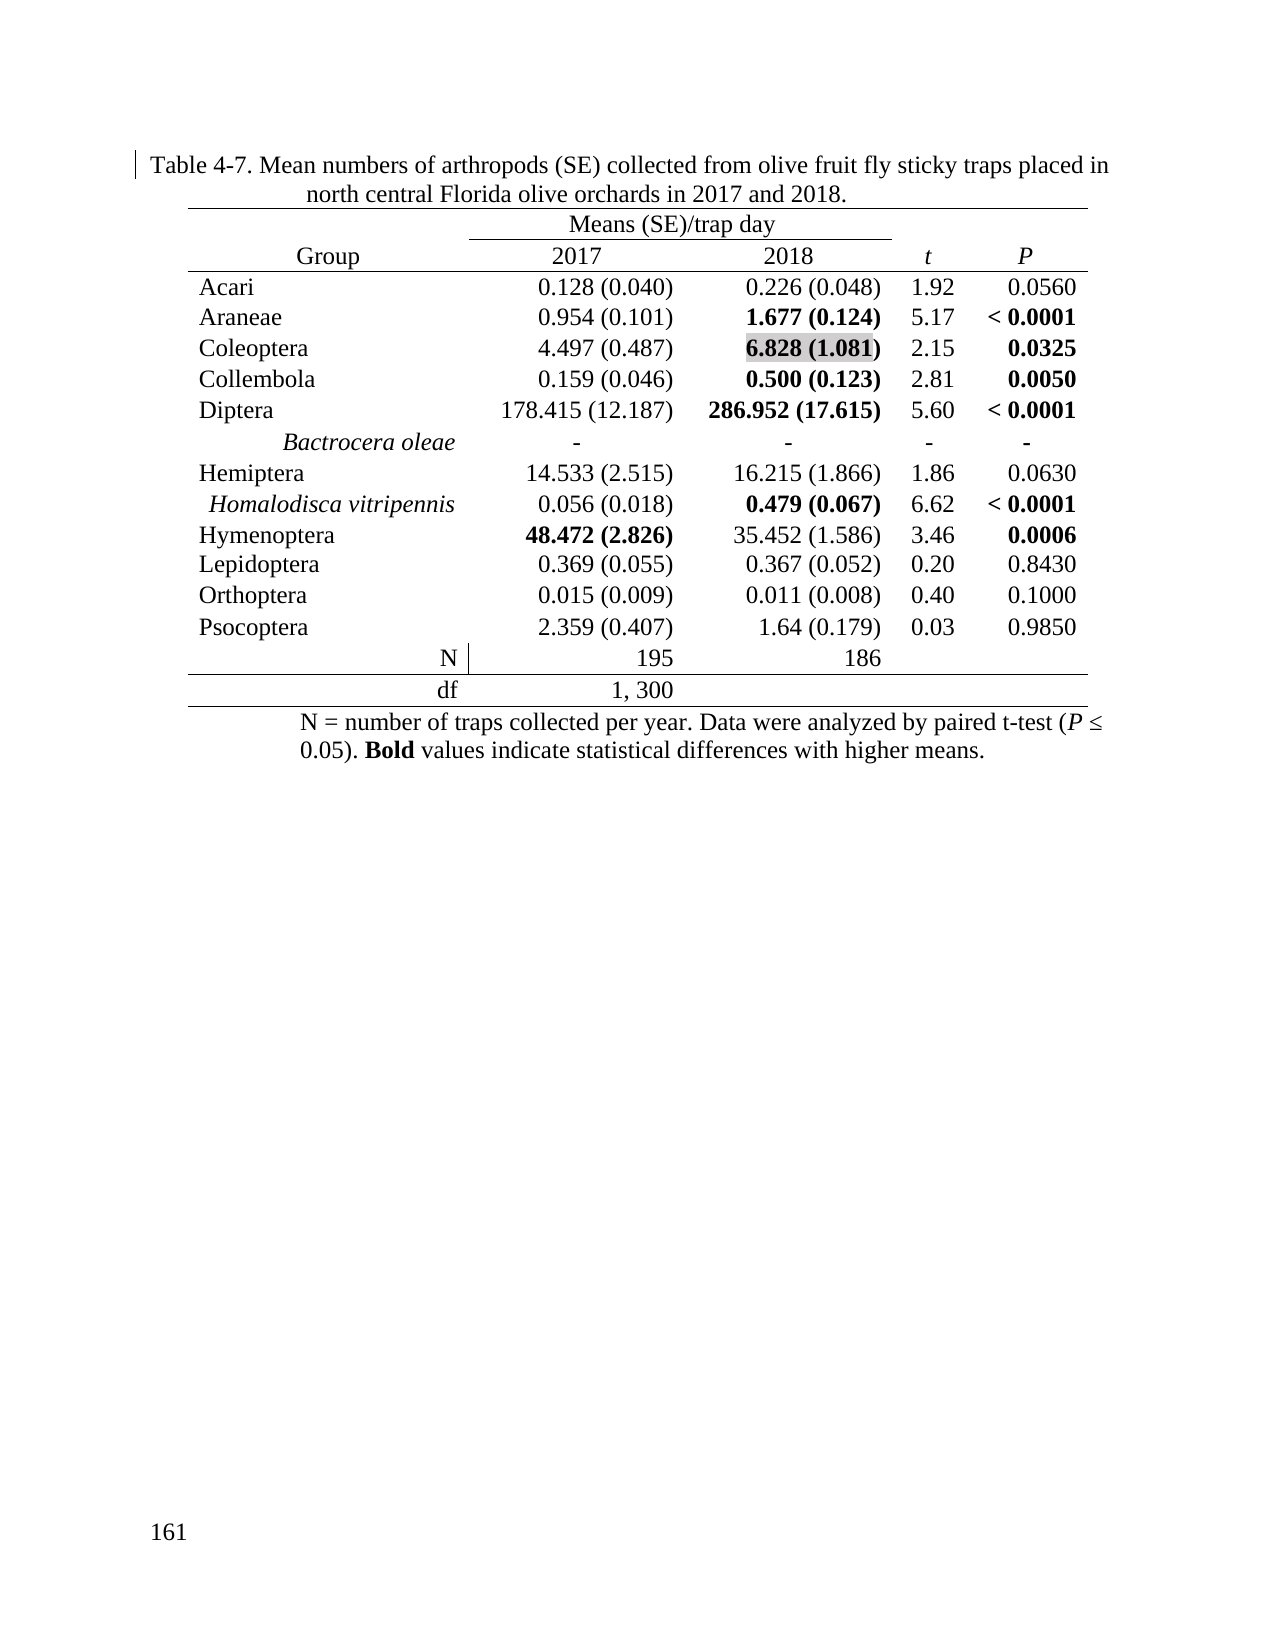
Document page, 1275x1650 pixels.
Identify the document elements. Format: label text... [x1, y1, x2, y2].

text N = number of traps collected per year. Data were analyzed by paired t-test (P ≤ 0.05). Bold values indicate statistical differences with higher means. [300, 707, 1125, 764]
text Table 4-7. Mean numbers of arthropods (SE) collected from olive fruit fly sticky traps placed in north central Florida olive orchards in 2017 and 2018. [150, 150, 1125, 207]
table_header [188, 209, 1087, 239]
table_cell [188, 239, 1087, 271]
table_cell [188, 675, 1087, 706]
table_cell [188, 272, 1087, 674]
